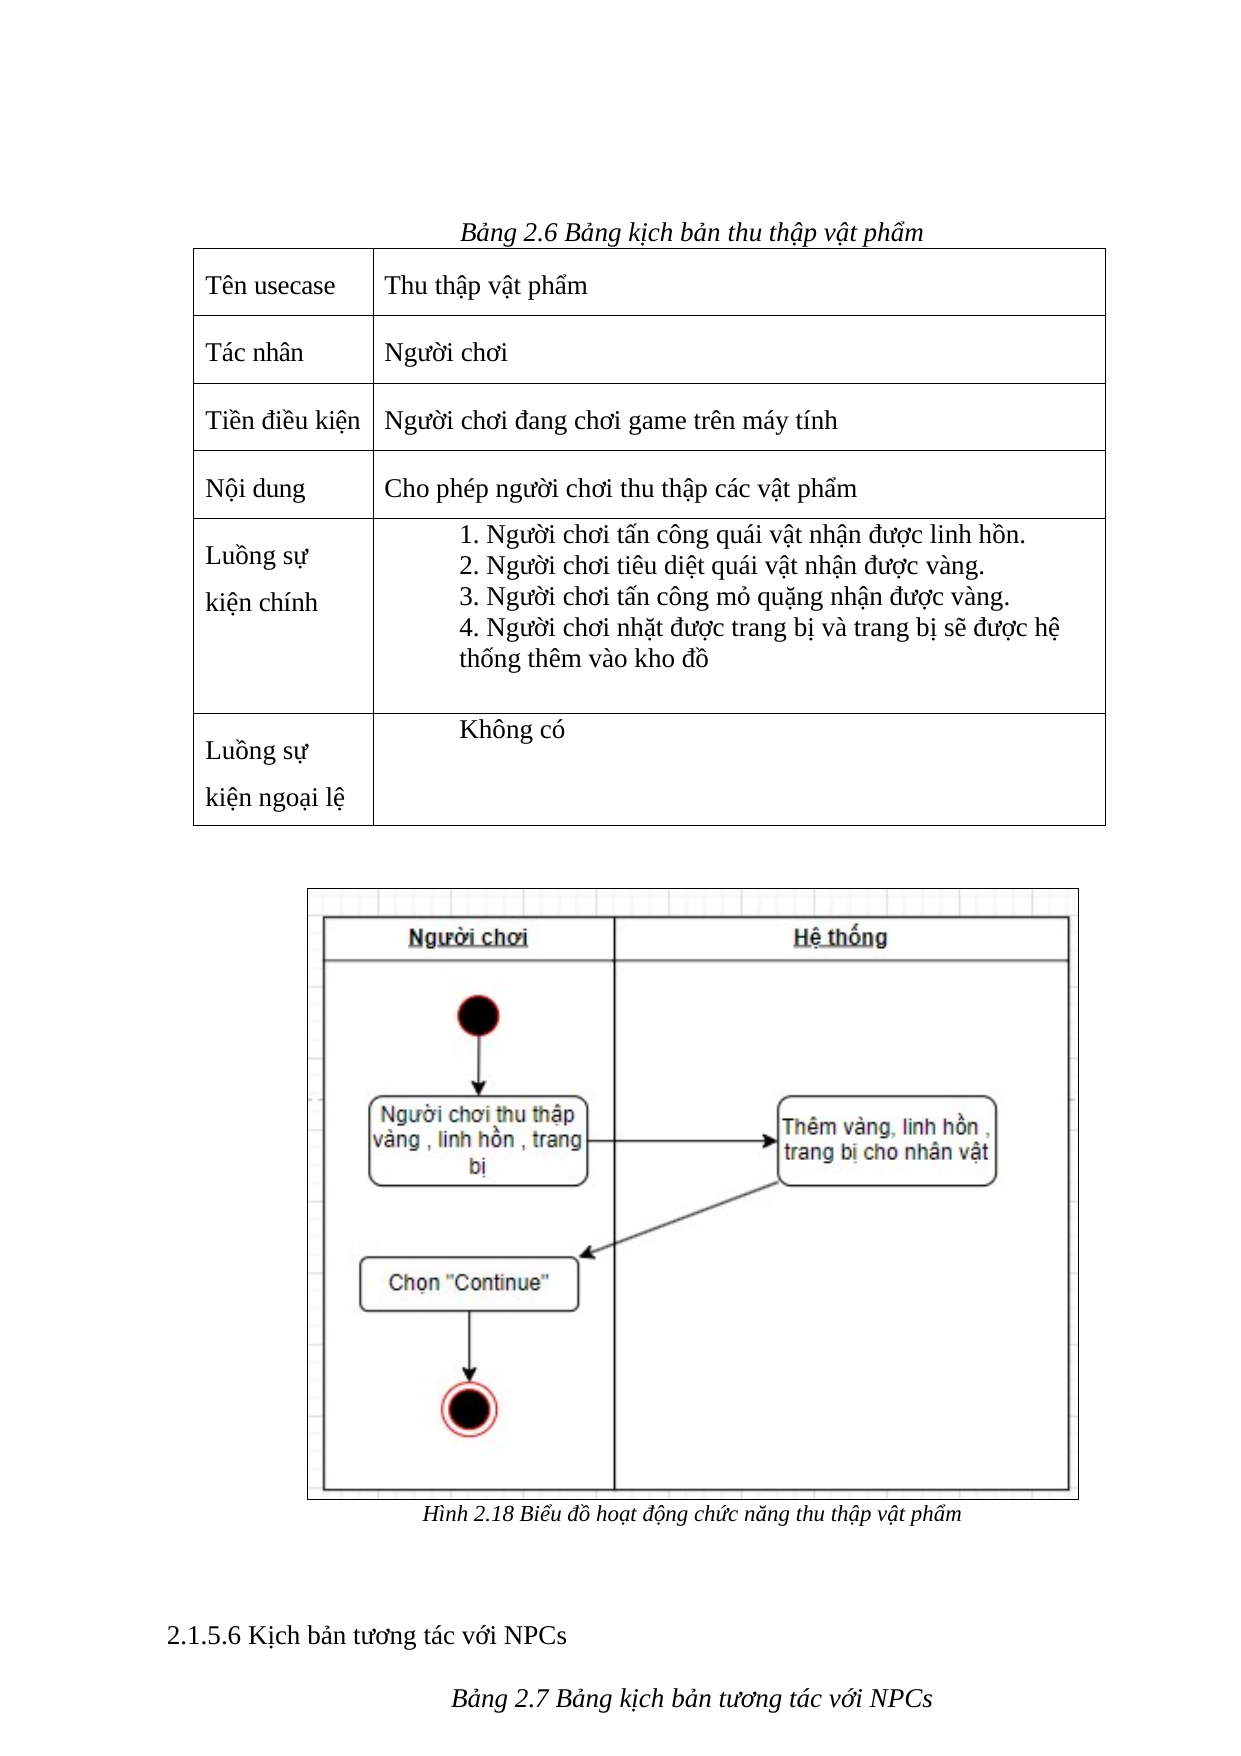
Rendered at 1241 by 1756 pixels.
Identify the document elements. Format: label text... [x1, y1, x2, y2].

table_cell Tác nhân [194, 316, 373, 382]
table_header Tên usecase [194, 249, 373, 315]
text Hình 2.18 Biểu đồ hoạt động chức năng thu thập vật phẩm [167, 1499, 1219, 1526]
text 2.1.5.6 Kịch bản tương tác với NPCs [167, 1619, 1219, 1651]
text Bảng 2.7 Bảng kịch bản tương tác với NPCs [167, 1682, 1219, 1713]
table_cell 1. Người chơi tấn công quái vật nhận được linh hồn. 2. Người chơi tiêu diệt quái vật nhận được vàng. 3. Người chơi tấn công mỏ quặng nhận được vàng. 4. Người chơi nhặt được trang bị và trang bị sẽ được hệ thống thêm vào kho đồ [374, 519, 1105, 713]
table_cell Cho phép người chơi thu thập các vật phẩm [374, 451, 1105, 518]
picture [308, 889, 1078, 1499]
table_cell Người chơi đang chơi game trên máy tính [374, 384, 1105, 450]
table_header Thu thập vật phẩm [374, 249, 1105, 315]
table_cell Nội dung [194, 451, 373, 518]
table_cell Không có [374, 714, 1105, 825]
table_cell Luồng sự kiện ngoại lệ [194, 714, 373, 825]
table_cell Người chơi [374, 316, 1105, 382]
text Bảng 2.6 Bảng kịch bản thu thập vật phẩm [167, 217, 1219, 248]
table_cell Tiền điều kiện [194, 384, 373, 450]
table_cell Luồng sự kiện chính [194, 519, 373, 713]
